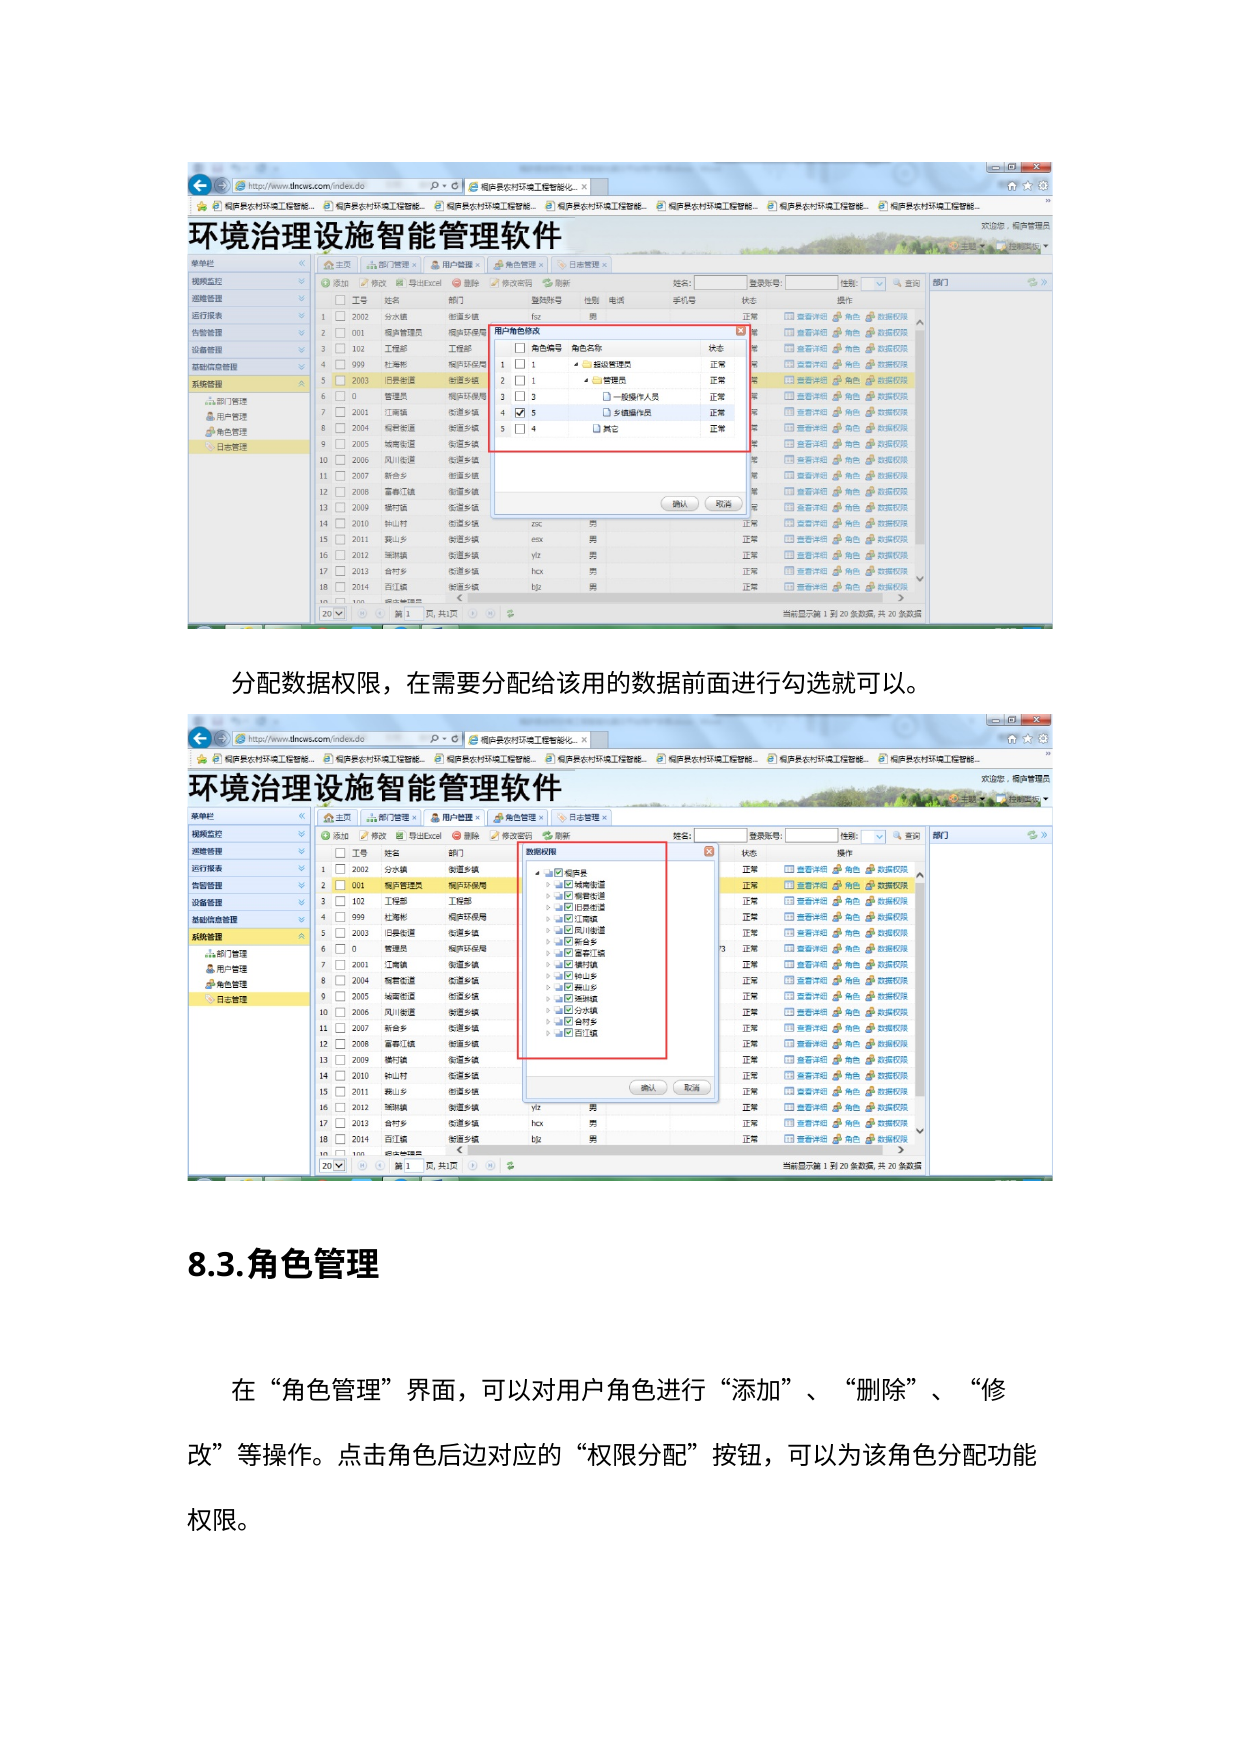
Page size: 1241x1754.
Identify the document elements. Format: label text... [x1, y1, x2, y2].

picture [187, 714, 1053, 1181]
picture [187, 162, 1053, 629]
subtitle 角色管理 [187, 1229, 1053, 1294]
text 分配数据权限，在需要分配给该用的数据前面进行勾选就可以。 [187, 649, 1053, 714]
text 在“角色管理”界面，可以对用户角色进行“添加”、“删除”、“修改”等操作。点击角色后边对应的“权限分配”按钮，可以为该角色分配功能权限。 [187, 1356, 1053, 1551]
